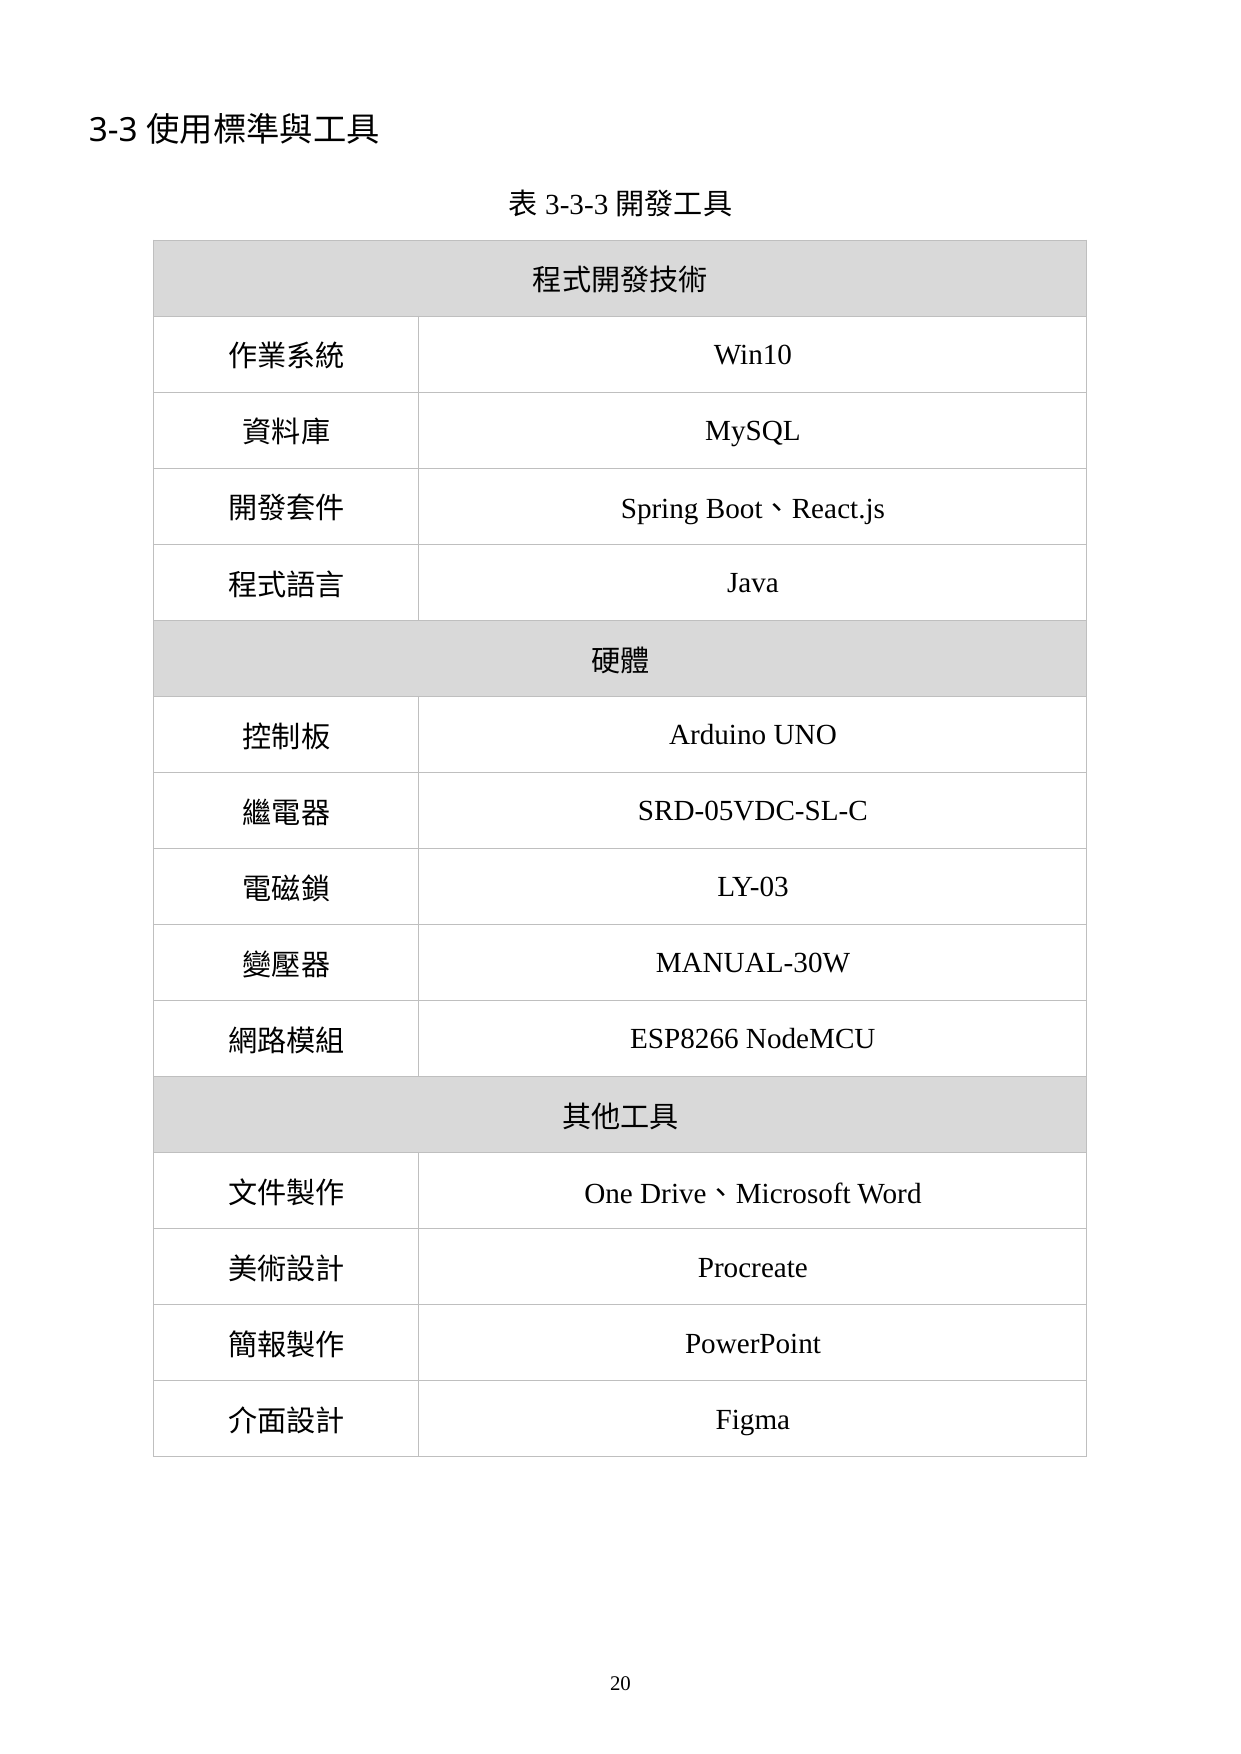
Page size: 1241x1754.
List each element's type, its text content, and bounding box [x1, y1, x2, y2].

table_cell MySQL [419, 393, 1086, 468]
table_cell ESP8266 NodeMCU [419, 1001, 1086, 1076]
table_cell 資料庫 [154, 393, 418, 468]
table_cell 程式語言 [154, 545, 418, 620]
table_cell Java [419, 545, 1086, 620]
table_cell 開發套件 [154, 469, 418, 544]
table_cell 電磁鎖 [154, 849, 418, 924]
table_cell 網路模組 [154, 1001, 418, 1076]
table_cell MANUAL-30W [419, 925, 1086, 1000]
table_cell 其他工具 [154, 1077, 1086, 1152]
table_cell 介面設計 [154, 1381, 418, 1456]
table_cell Procreate [419, 1229, 1086, 1304]
table_header 程式開發技術 [154, 241, 1086, 316]
table_cell 美術設計 [154, 1229, 418, 1304]
table_cell 作業系統 [154, 317, 418, 392]
table_cell 變壓器 [154, 925, 418, 1000]
subtitle 使用標準與工具 [89, 89, 1152, 164]
table_cell 繼電器 [154, 773, 418, 848]
table_cell SRD-05VDC-SL-C [419, 773, 1086, 848]
table_cell Figma [419, 1381, 1086, 1456]
table_cell Spring Boot、React.js [419, 469, 1086, 544]
table_cell LY-03 [419, 849, 1086, 924]
table_cell Win10 [419, 317, 1086, 392]
table_cell 控制板 [154, 697, 418, 772]
table_cell One Drive、Microsoft Word [419, 1153, 1086, 1228]
table_cell 文件製作 [154, 1153, 418, 1228]
table_cell 硬體 [154, 621, 1086, 696]
table_cell Arduino UNO [419, 697, 1086, 772]
table_cell 簡報製作 [154, 1305, 418, 1380]
table_cell PowerPoint [419, 1305, 1086, 1380]
